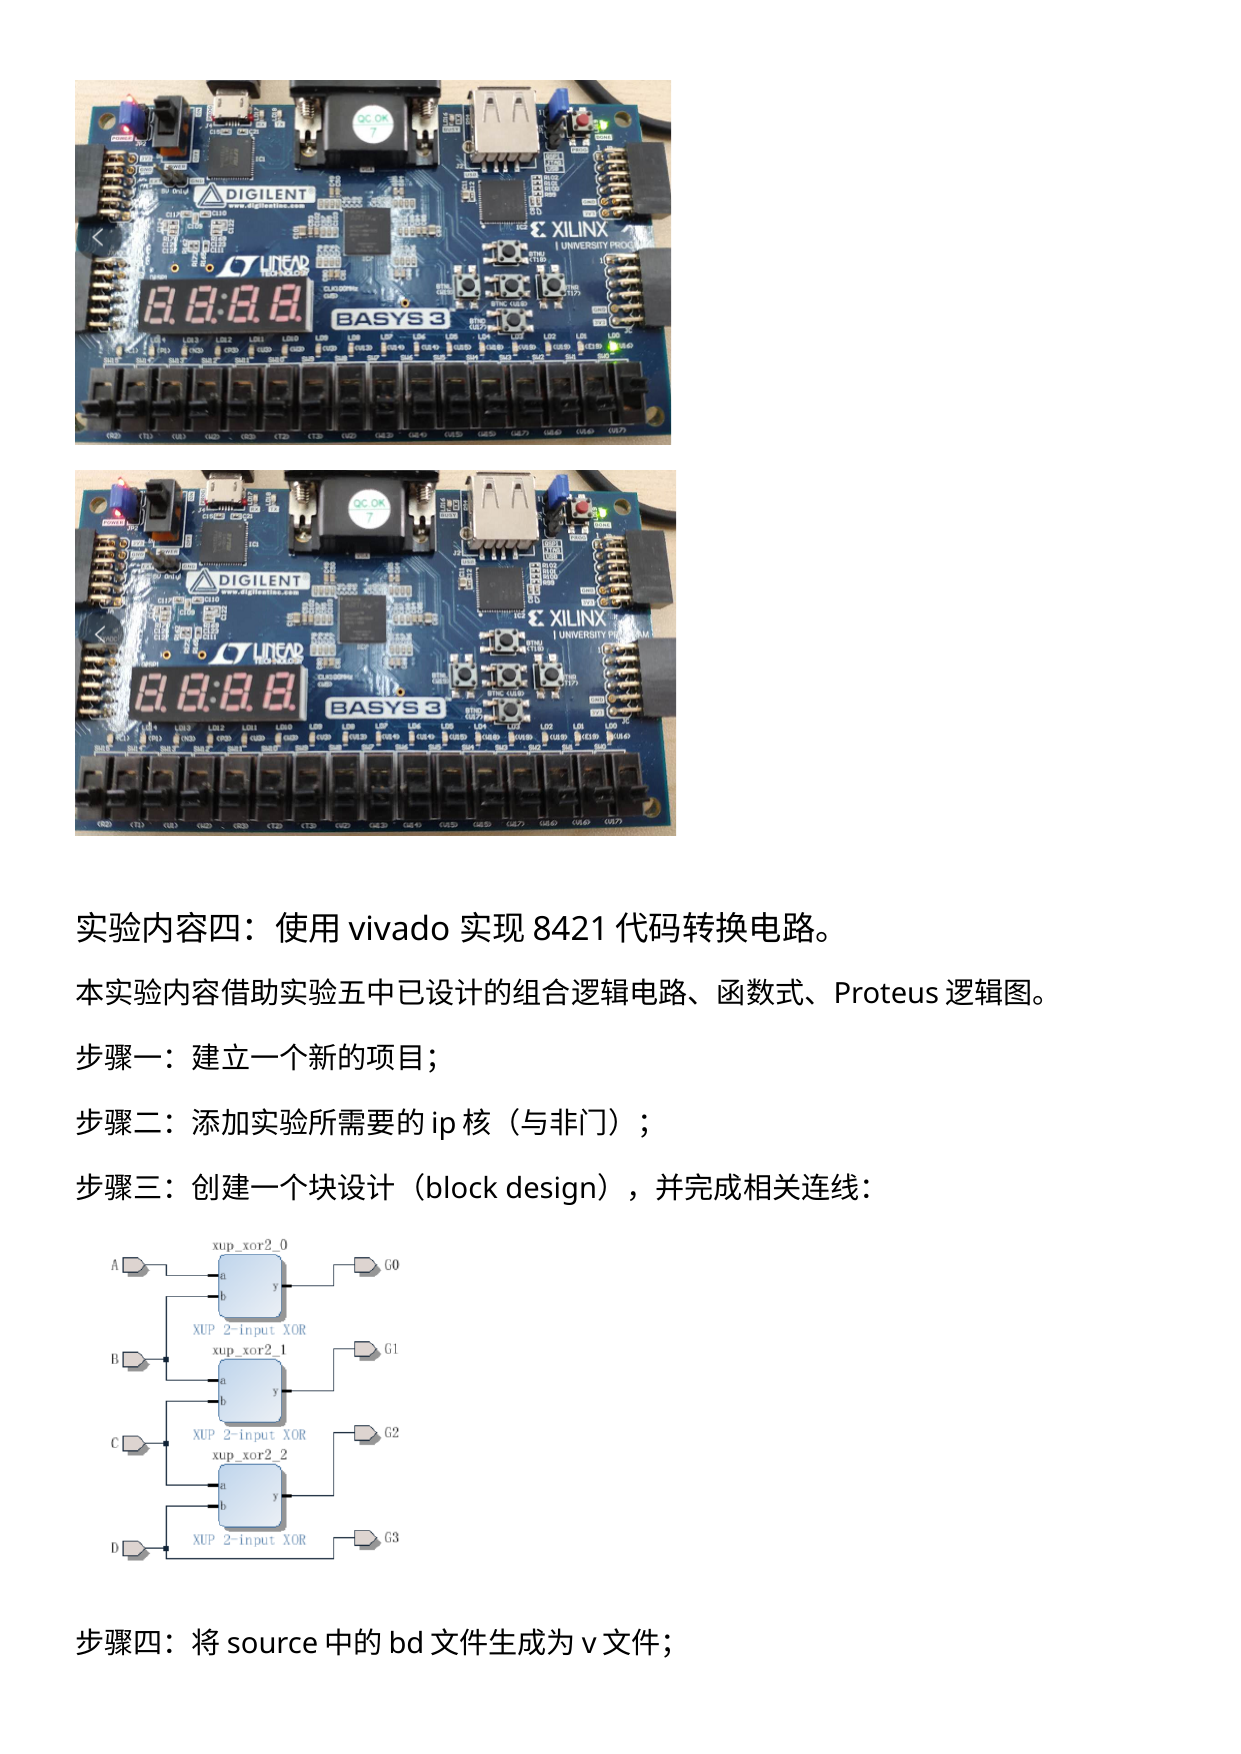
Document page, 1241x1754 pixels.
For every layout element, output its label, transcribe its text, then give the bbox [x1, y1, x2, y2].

text 步骤四：将source中的bd文件生成为v文件； [75, 1608, 1165, 1673]
text 步骤三：创建一个块设计（block design），并完成相关连线： [75, 1153, 1165, 1218]
text 实验内容四：使用vivado 实现8421代码转换电路。 [75, 893, 1165, 958]
text 步骤二：添加实验所需要的ip核（与非门）； [75, 1088, 1165, 1153]
picture [75, 80, 672, 445]
picture [75, 1218, 437, 1583]
text 本实验内容借助实验五中已设计的组合逻辑电路、函数式、Proteus逻辑图。 [75, 958, 1165, 1023]
text 步骤一：建立一个新的项目； [75, 1023, 1165, 1088]
picture [75, 470, 677, 836]
